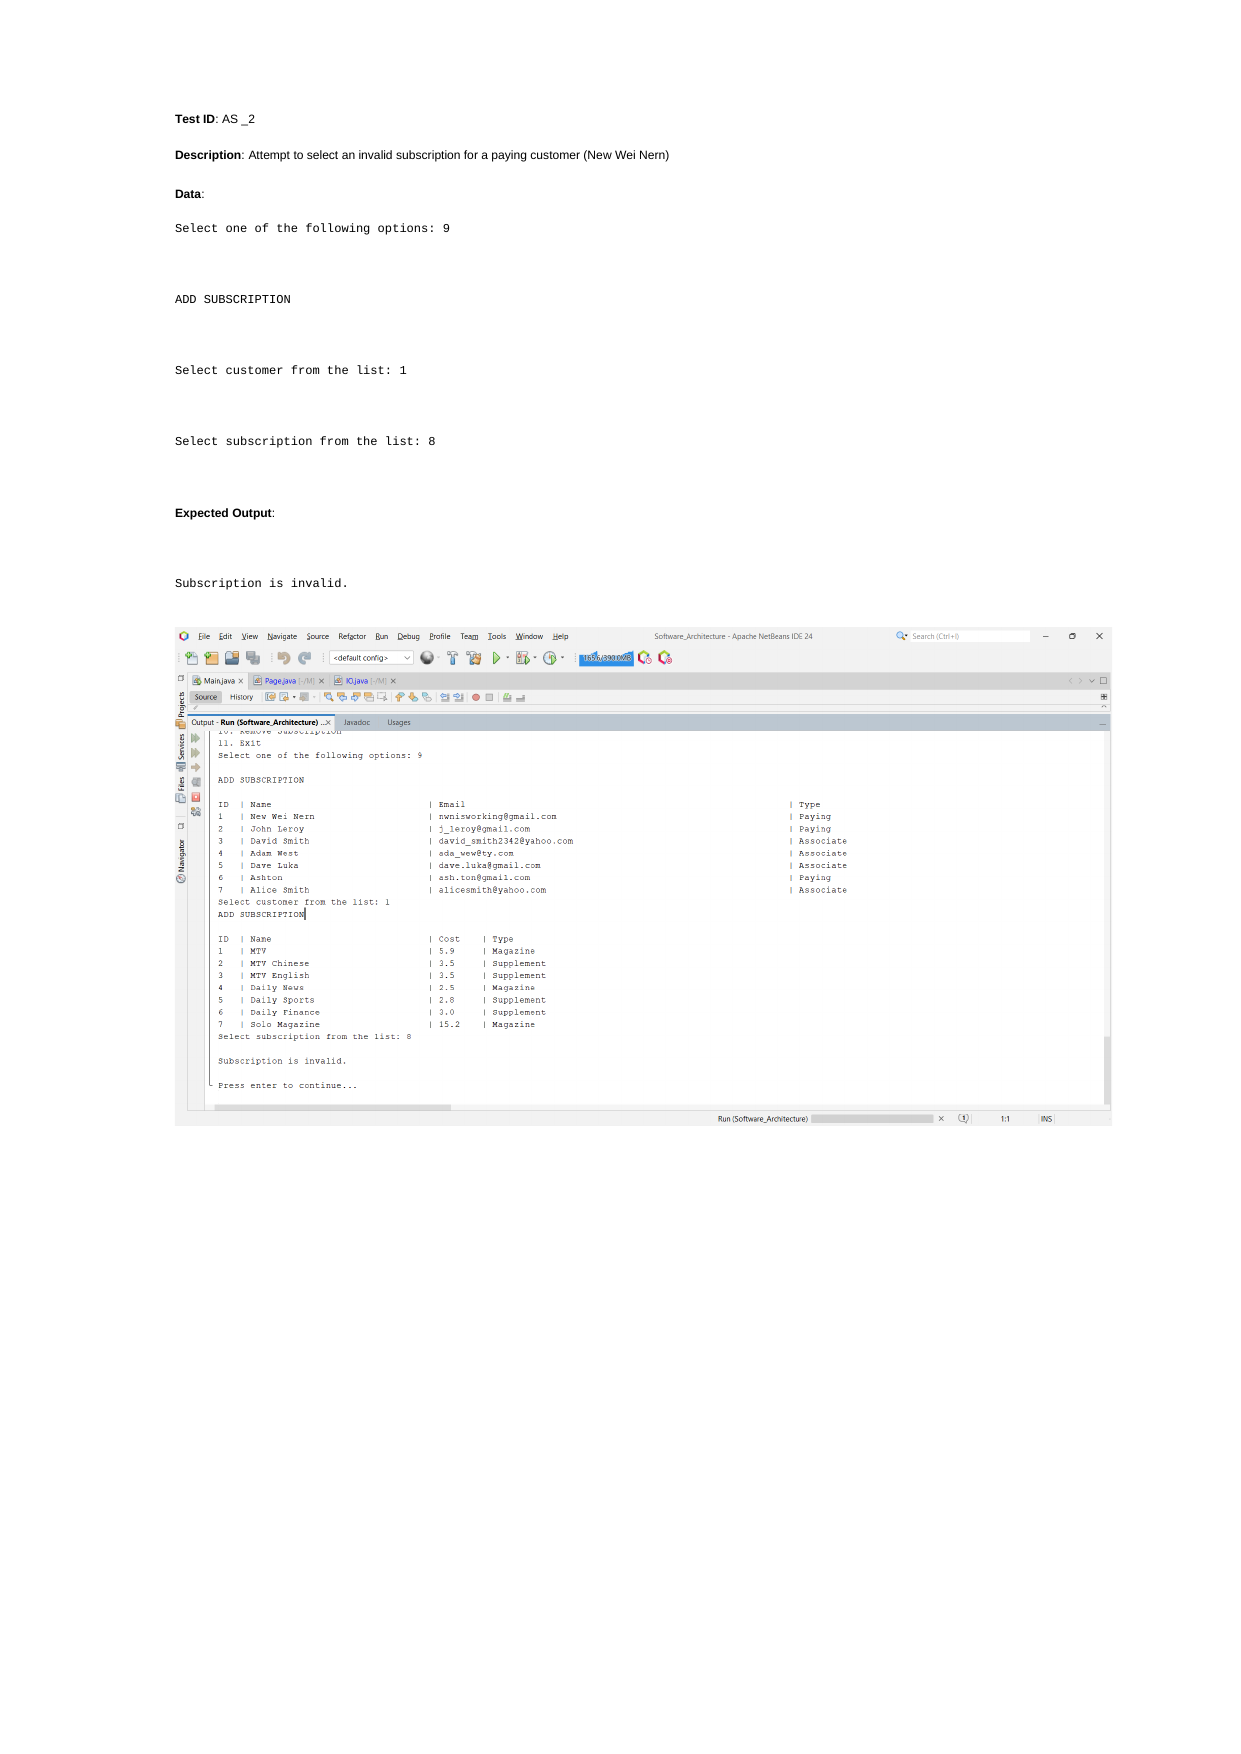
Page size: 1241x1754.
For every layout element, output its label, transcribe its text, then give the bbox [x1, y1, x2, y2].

text Test ID: AS _2 [175, 102, 1050, 126]
picture [174, 627, 1113, 1126]
text Select subscription from the list: 8 [175, 425, 1050, 449]
text ADD SUBSCRIPTION [175, 283, 1050, 307]
text Subscription is invalid. [175, 567, 1050, 591]
text Expected Output: [175, 460, 1050, 520]
text Description: Attempt to select an invalid subscription for a paying customer (New Wei Nern) [175, 138, 1050, 162]
text Select customer from the list: 1 [175, 354, 1050, 378]
text Data: [175, 177, 1050, 201]
text Select one of the following options: 9 [175, 212, 1050, 236]
